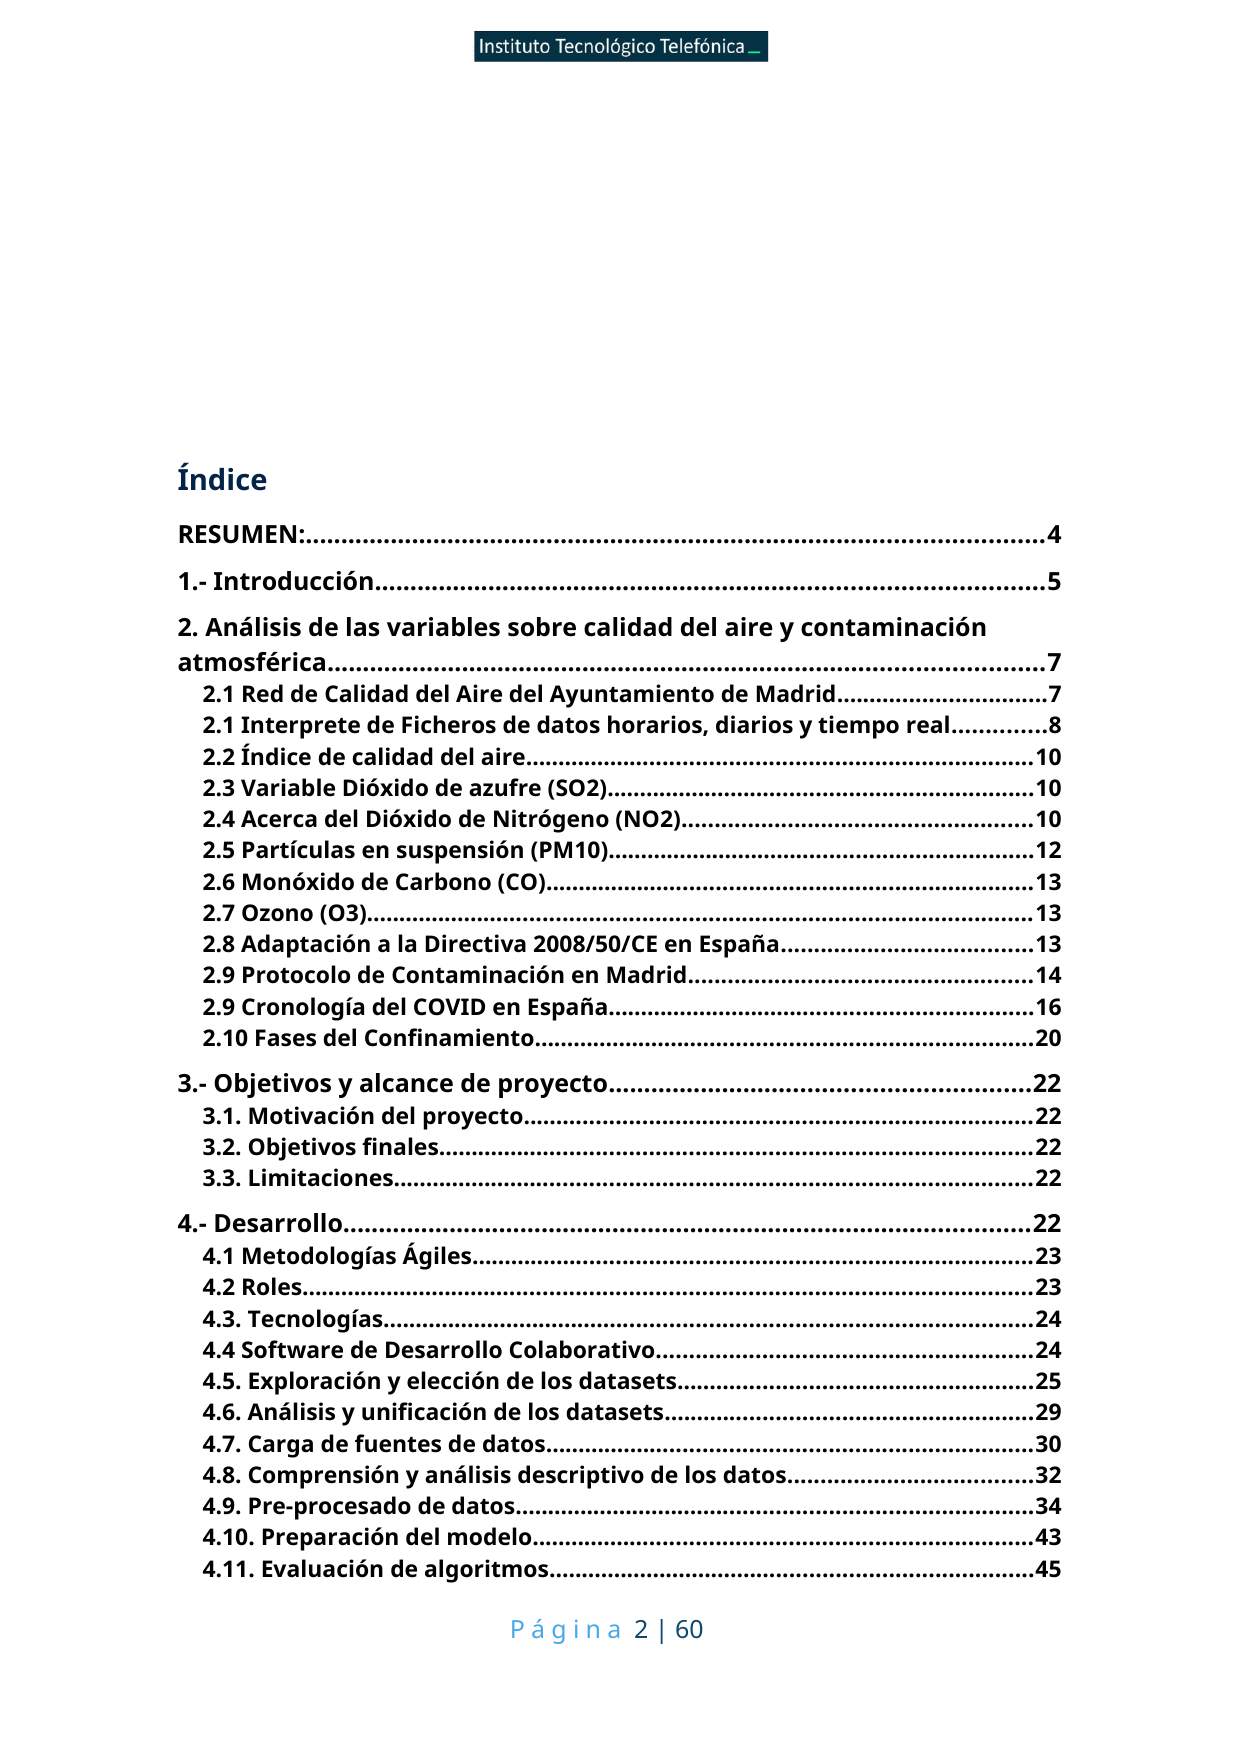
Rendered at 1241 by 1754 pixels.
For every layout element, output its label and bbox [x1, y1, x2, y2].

picture [556, 37, 635, 62]
picture [669, 42, 677, 53]
picture [679, 37, 744, 53]
picture [471, 29, 769, 62]
picture [511, 39, 550, 53]
picture [486, 40, 508, 53]
picture [637, 42, 655, 53]
picture [660, 37, 670, 53]
picture [747, 47, 760, 53]
